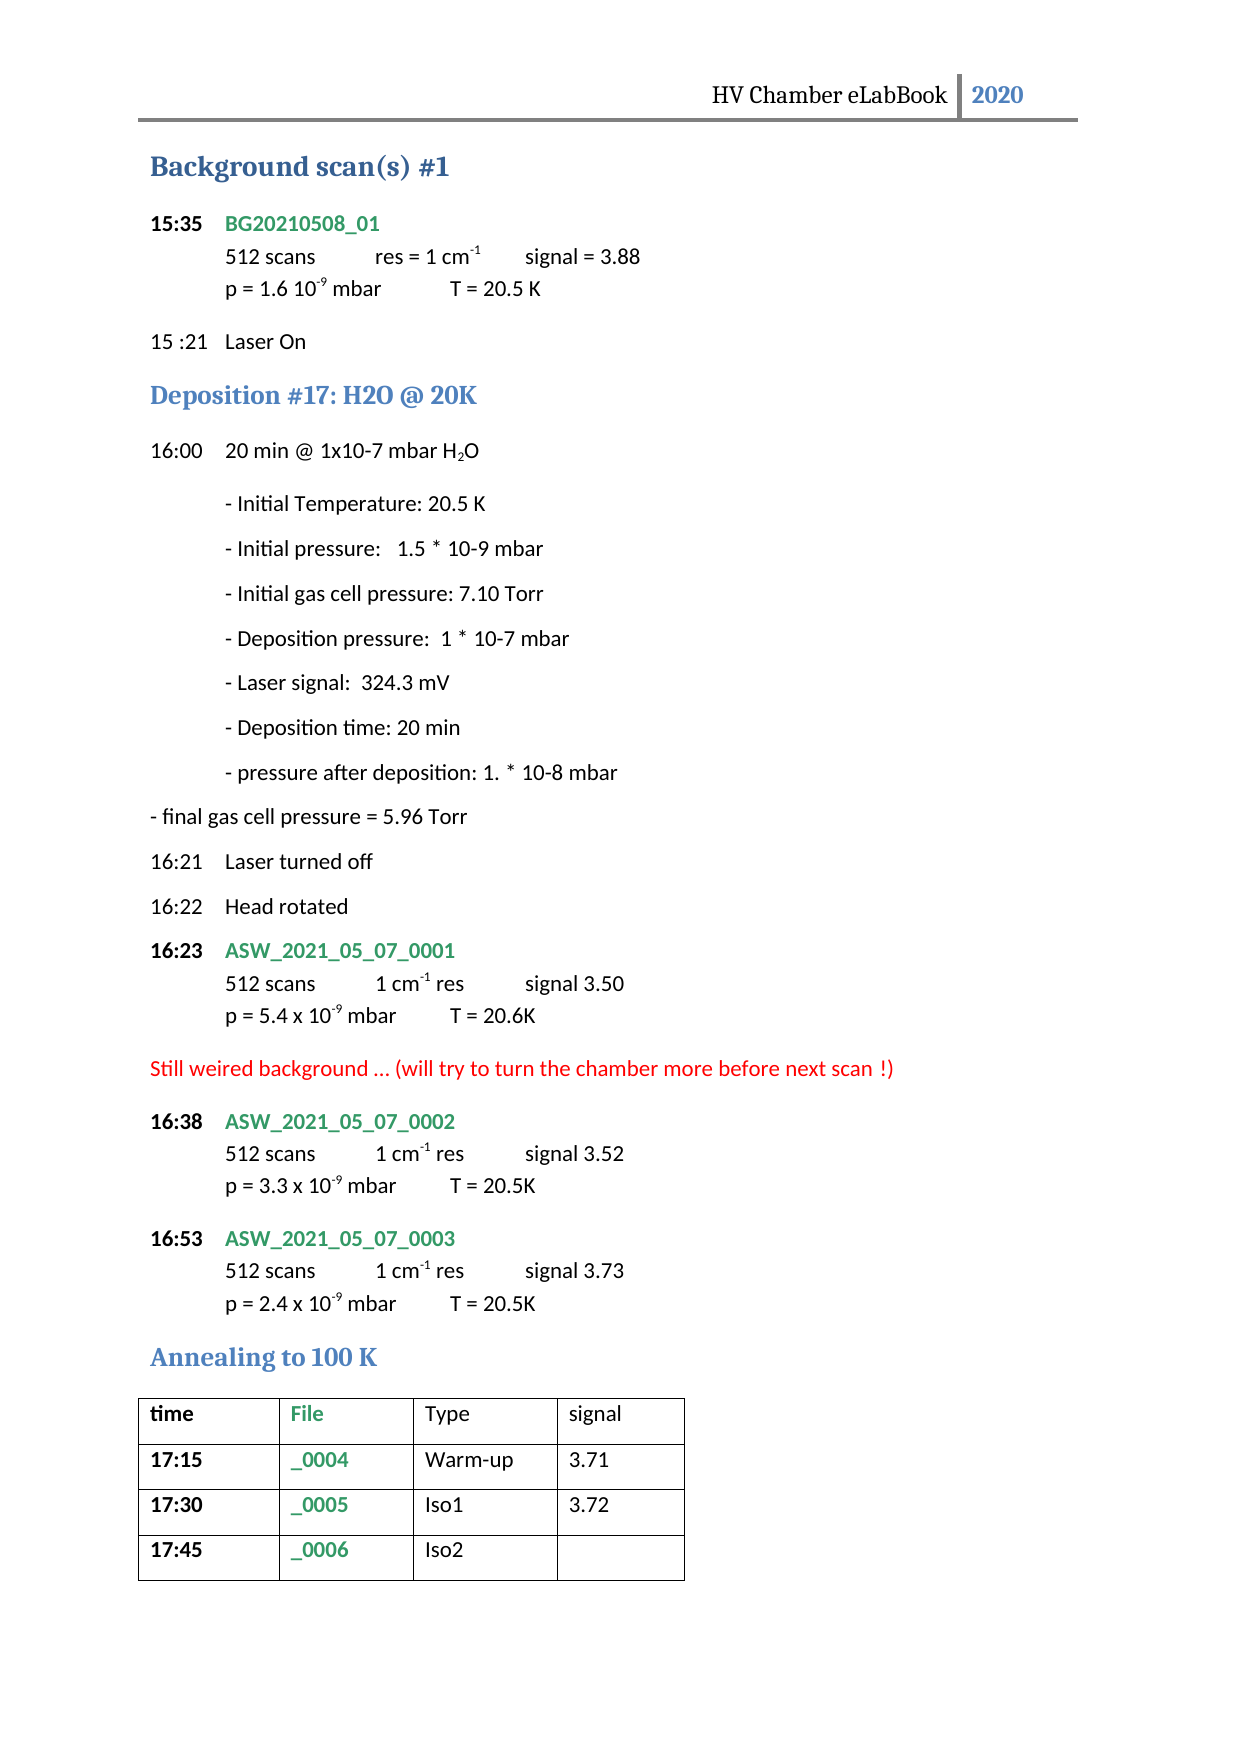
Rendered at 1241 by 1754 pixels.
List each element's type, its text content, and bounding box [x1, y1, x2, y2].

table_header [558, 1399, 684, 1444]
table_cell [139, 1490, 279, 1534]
text - Initial pressure: 1.5 * 10-9 mbar [150, 534, 1090, 562]
text 512 scans res = 1 cm-1 signal = 3.88 p = 1.6 10-9 mbar T = 20.5 K [225, 242, 1090, 302]
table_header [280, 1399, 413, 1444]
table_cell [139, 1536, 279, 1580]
text 512 scans 1 cm-1 res signal 3.50 p = 5.4 x 10-9 mbar T = 20.6K [225, 969, 1090, 1029]
subtitle Background scan(s) #1 [150, 150, 1090, 184]
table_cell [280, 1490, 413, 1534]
subtitle Annealing to 100 K [150, 1342, 1090, 1373]
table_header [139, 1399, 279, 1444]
text - final gas cell pressure = 5.96 Torr [150, 802, 1090, 830]
text 16:38 ASW_2021_05_07_0002 [150, 1107, 1090, 1135]
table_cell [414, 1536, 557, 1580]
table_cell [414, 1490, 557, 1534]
text 16:21 Laser turned off [150, 847, 1090, 875]
text 16:00 20 min @ 1x10-7 mbar H2O [150, 437, 1090, 464]
text 16:22 Head rotated [150, 892, 1090, 920]
text - Laser signal: 324.3 mV [150, 668, 1090, 696]
subtitle Deposition #17: H2O @ 20K [150, 380, 1090, 411]
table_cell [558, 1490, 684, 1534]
text 512 scans 1 cm-1 res signal 3.73 p = 2.4 x 10-9 mbar T = 20.5K [225, 1256, 1090, 1317]
text - Initial gas cell pressure: 7.10 Torr [150, 579, 1090, 607]
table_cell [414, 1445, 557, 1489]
text - Initial Temperature: 20.5 K [150, 489, 1090, 518]
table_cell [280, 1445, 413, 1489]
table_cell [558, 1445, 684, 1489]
text 16:23 ASW_2021_05_07_0001 [150, 936, 1090, 964]
text - Deposition time: 20 min [150, 713, 1090, 741]
text - Deposition pressure: 1 * 10-7 mbar [150, 624, 1090, 652]
text Still weired background … (will try to turn the chamber more before next scan !) [150, 1054, 1090, 1082]
text - pressure after deposition: 1. * 10-8 mbar [150, 758, 1090, 786]
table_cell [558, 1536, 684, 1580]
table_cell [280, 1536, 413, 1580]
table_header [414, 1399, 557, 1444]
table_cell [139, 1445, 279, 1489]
text 16:53 ASW_2021_05_07_0003 [150, 1224, 1090, 1252]
text 512 scans 1 cm-1 res signal 3.52 p = 3.3 x 10-9 mbar T = 20.5K [225, 1139, 1090, 1199]
text 15 :21 Laser On [150, 327, 1090, 355]
text 15:35 BG20210508_01 [150, 209, 1090, 238]
